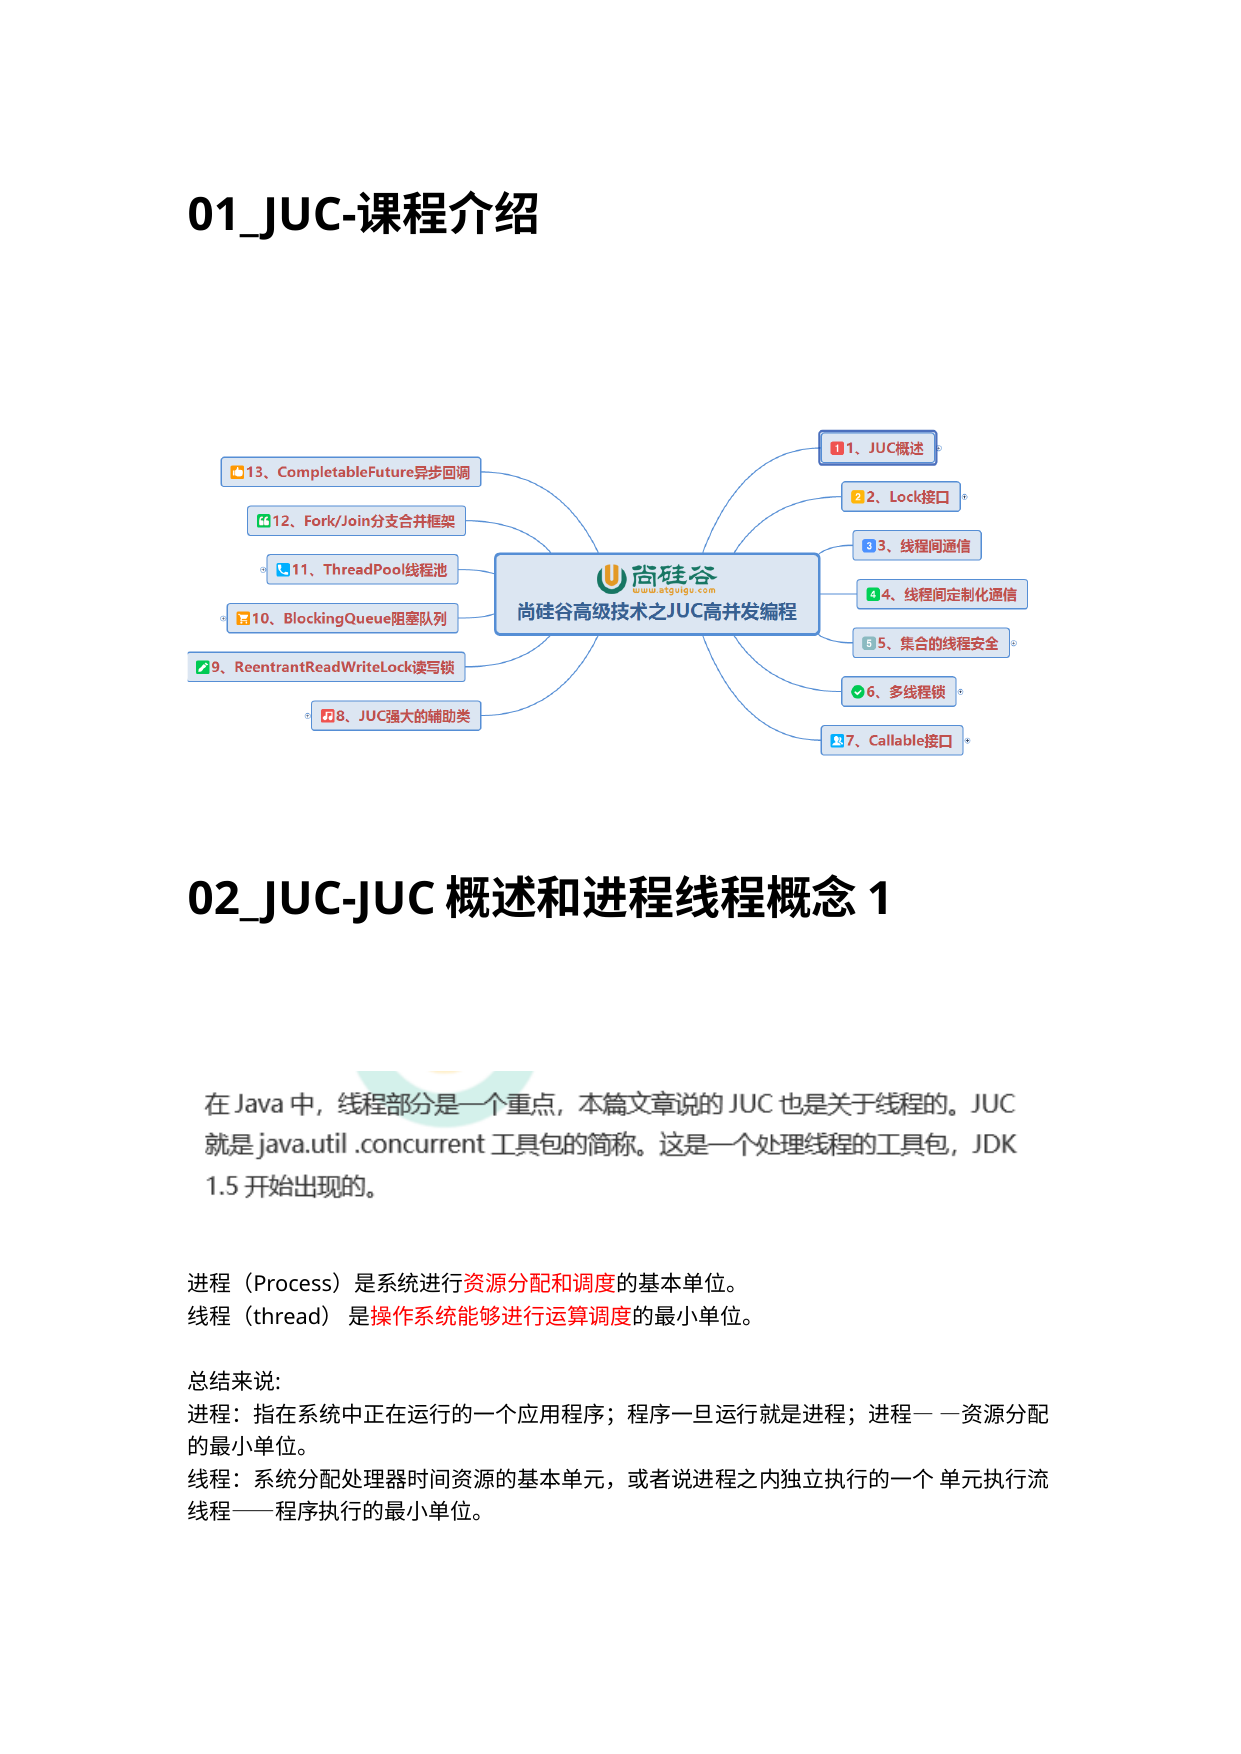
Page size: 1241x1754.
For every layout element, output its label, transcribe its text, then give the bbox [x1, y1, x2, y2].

text 总结来说: [187, 1364, 1053, 1396]
subtitle 01_JUC-课程介绍 [187, 162, 1053, 259]
text 线程（thread） 是操作系统能够进行运算调度的最小单位。 [187, 1299, 1053, 1331]
text 线程：系统分配处理器时间资源的基本单元，或者说进程之内独立执行的一个 单元执行流。线程——程序执行的最小单位。 [187, 1461, 1053, 1526]
subtitle 02_JUC-JUC概述和进程线程概念1 [187, 846, 1053, 943]
text 进程（Process）是系统进行资源分配和调度的基本单位。 [187, 1266, 1053, 1299]
picture [187, 387, 1053, 767]
picture [187, 1071, 1053, 1240]
text 进程：指在系统中正在运行的一个应用程序；程序一旦运行就是进程；进程— —资源分配的最小单位。 [187, 1396, 1053, 1461]
